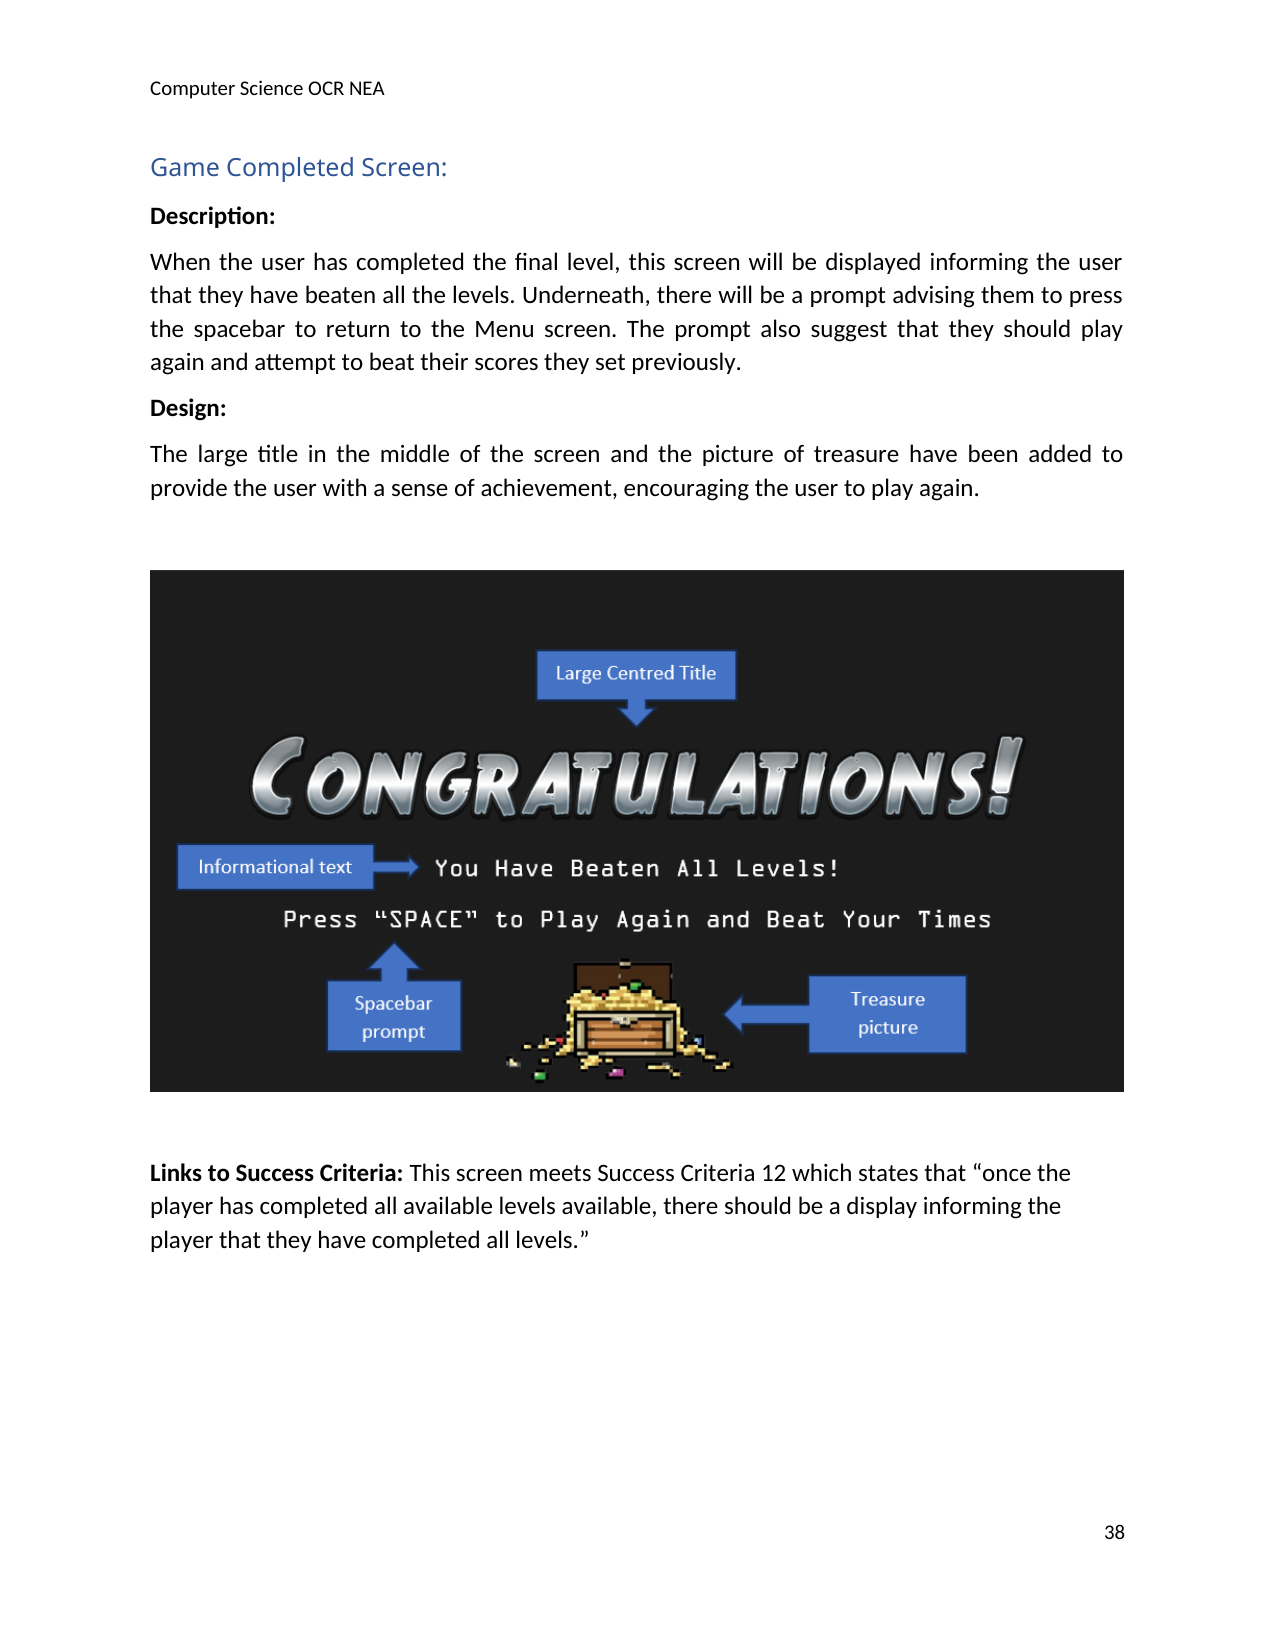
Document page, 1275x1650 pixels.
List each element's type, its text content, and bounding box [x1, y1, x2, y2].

text Design: [150, 393, 1125, 423]
text When the user has completed the final level, this screen will be displayed informing the user that they have beaten all the levels. Underneath, there will be a prompt advising them to press the spacebar to return to the Menu screen. The prompt also suggest that they should play again and attempt to beat their scores they set previously. [150, 246, 1125, 377]
text Description: [150, 200, 1125, 230]
text Links to Success Criteria: This screen meets Success Criteria 12 which states that “once the player has completed all available levels available, there should be a display informing the player that they have completed all levels.” [150, 1157, 1125, 1254]
text The large title in the middle of the screen and the picture of treasure have been added to provide the user with a sense of achievement, encouraging the user to play again. [150, 439, 1125, 503]
text Game Completed Screen: [150, 150, 1125, 184]
